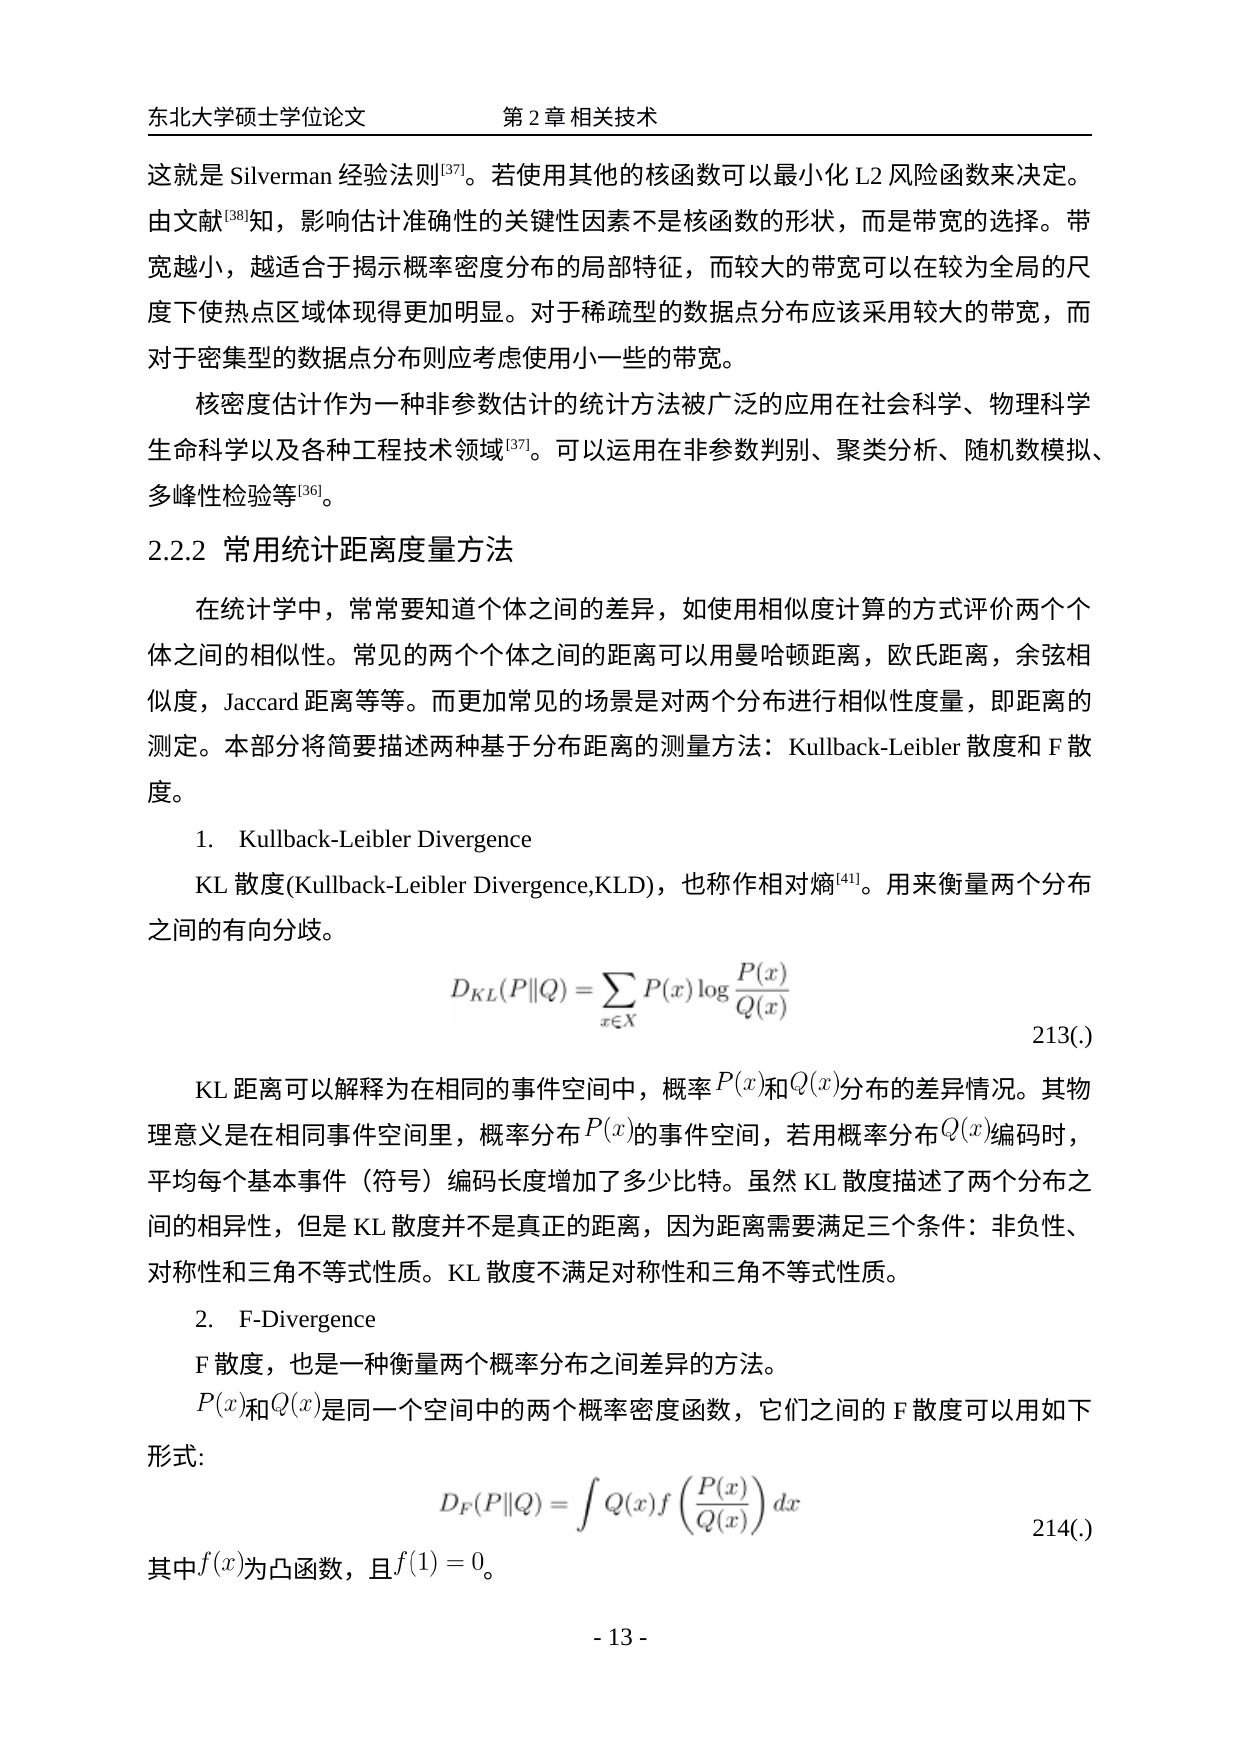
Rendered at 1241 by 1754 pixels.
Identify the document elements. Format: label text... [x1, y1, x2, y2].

text KL距离可以解释为在相同的事件空间中，概率和分布的差异情况。其物理意义是在相同事件空间里，概率分布的事件空间，若用概率分布编码时，平均每个基本事件（符号）编码长度增加了多少比特。虽然KL散度描述了两个分布之间的相异性，但是KL散度并不是真正的距离，因为距离需要满足三个条件：非负性、对称性和三角不等式性质。KL散度不满足对称性和三角不等式性质。 [148, 1062, 1092, 1291]
list Kullback-Leibler Divergence [195, 811, 1092, 857]
text 这就是Silverman经验法则[37]。若使用其他的核函数可以最小化L2风险函数来决定。由文献[38]知，影响估计准确性的关键性因素不是核函数的形状，而是带宽的选择。带宽越小，越适合于揭示概率密度分布的局部特征，而较大的带宽可以在较为全局的尺度下使热点区域体现得更加明显。对于稀疏型的数据点分布应该采用较大的带宽，而对于密集型的数据点分布则应考虑使用小一些的带宽。 [148, 148, 1092, 377]
text 核密度估计作为一种非参数估计的统计方法被广泛的应用在社会科学、物理科学、生命科学以及各种工程技术领域[37]。可以运用在非参数判别、聚类分析、随机数模拟、多峰性检验等[36]。 [148, 377, 1092, 514]
text 其中为凸函数，且。 [148, 1542, 1092, 1588]
text 在统计学中，常常要知道个体之间的差异，如使用相似度计算的方式评价两个个体之间的相似性。常见的两个个体之间的距离可以用曼哈顿距离，欧氏距离，余弦相似度，Jaccard距离等等。而更加常见的场景是对两个分布进行相似性度量，即距离的测定。本部分将简要描述两种基于分布距离的测量方法：Kullback-Leibler散度和F散度。 [148, 582, 1092, 811]
subtitle 常用统计距离度量方法 [148, 527, 1092, 569]
text F散度，也是一种衡量两个概率分布之间差异的方法。 [148, 1337, 1092, 1382]
text KL散度(Kullback-Leibler Divergence,KLD)，也称作相对熵[41]。用来衡量两个分布之间的有向分歧。 [148, 857, 1092, 948]
text 和是同一个空间中的两个概率密度函数，它们之间的F散度可以用如下形式: [148, 1382, 1092, 1474]
list F-Divergence [195, 1291, 1092, 1337]
